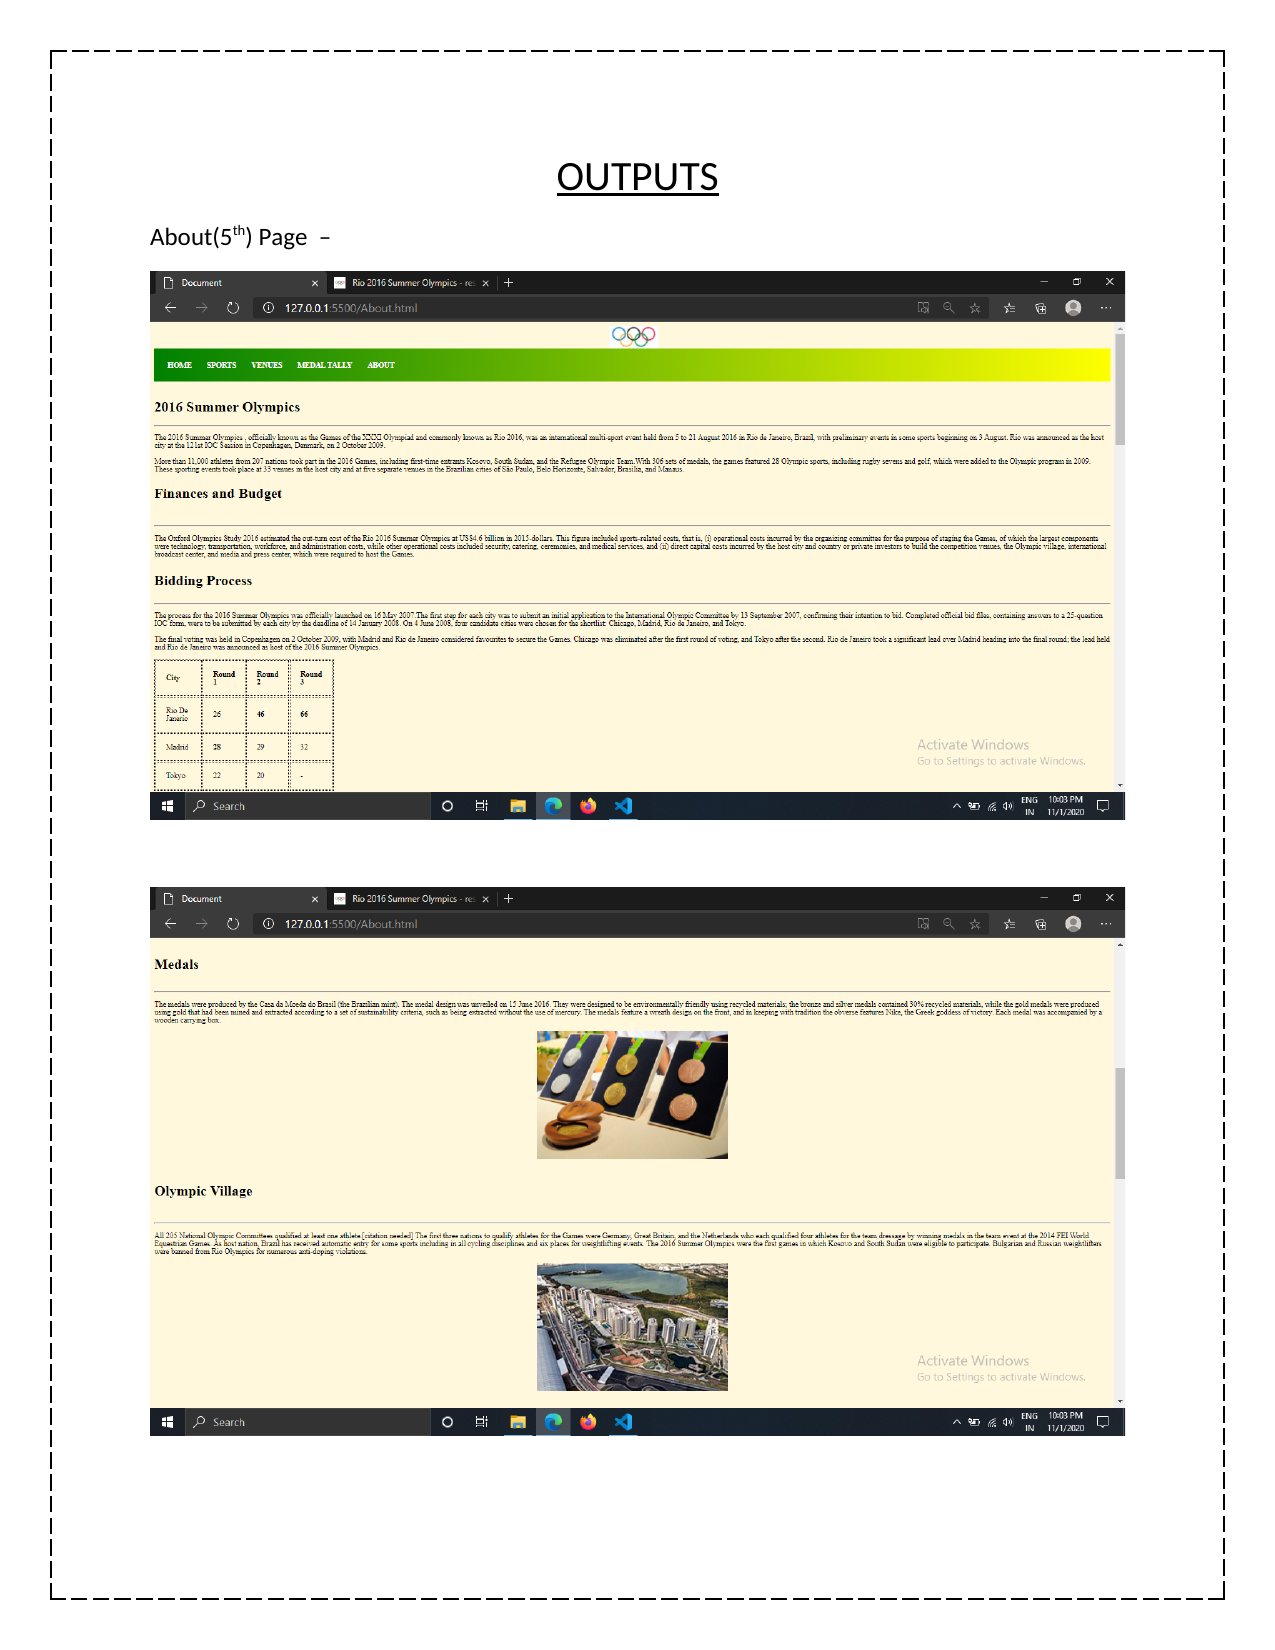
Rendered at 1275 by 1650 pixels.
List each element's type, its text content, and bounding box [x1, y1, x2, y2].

text OUTPUTS [150, 150, 1125, 201]
picture [150, 887, 1125, 1436]
picture [150, 271, 1125, 820]
text About(5th) Page – [150, 222, 1125, 252]
